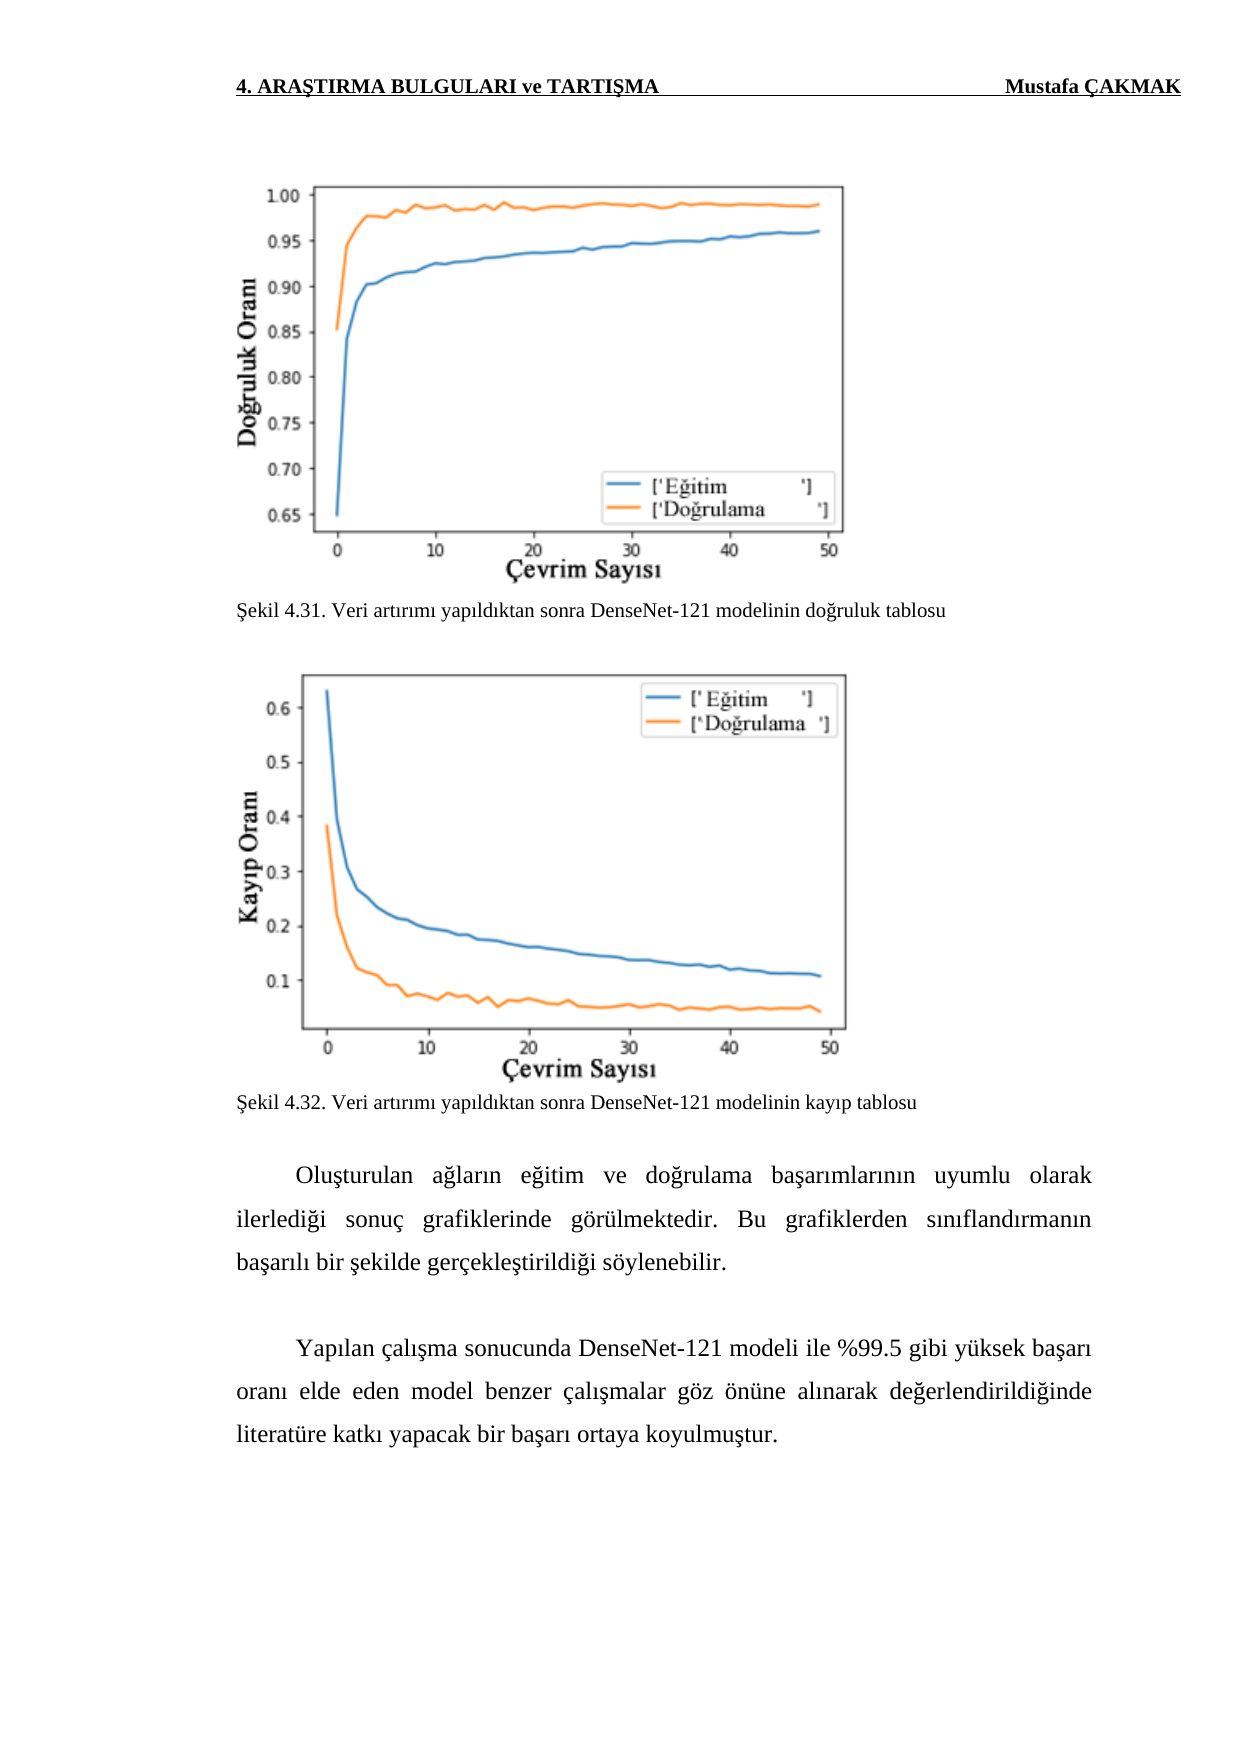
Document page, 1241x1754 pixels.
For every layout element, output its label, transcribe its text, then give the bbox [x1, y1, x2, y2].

text Oluşturulan ağların eğitim ve doğrulama başarımlarının uyumlu olarak ilerlediği sonuç grafiklerinde görülmektedir. Bu grafiklerden sınıflandırmanın başarılı bir şekilde gerçekleştirildiği söylenebilir. [236, 1161, 1093, 1276]
text Yapılan çalışma sonucunda DenseNet-121 modeli ile %99.5 gibi yüksek başarı oranı elde eden model benzer çalışmalar göz önüne alınarak değerlendirildiğinde literatüre katkı yapacak bir başarı ortaya koyulmuştur. [236, 1333, 1093, 1448]
picture [236, 177, 855, 587]
picture [236, 665, 858, 1088]
